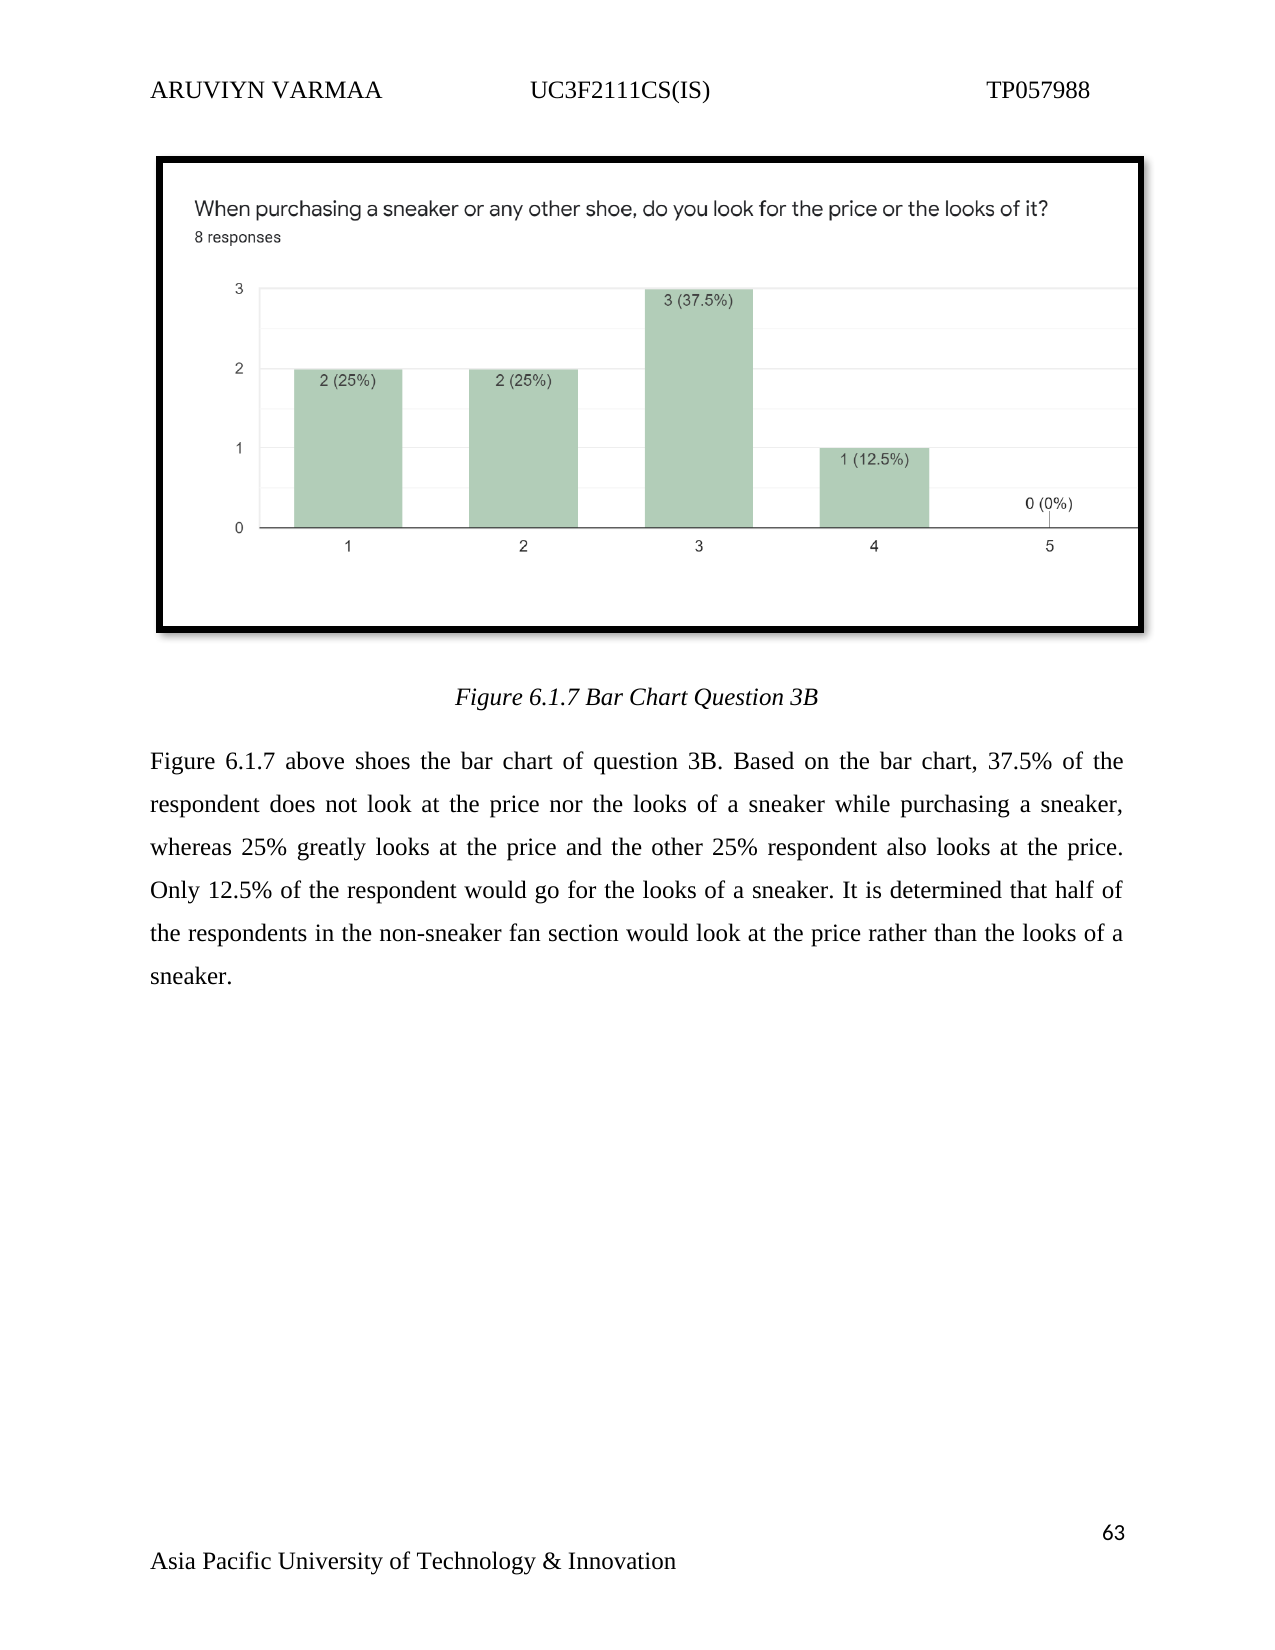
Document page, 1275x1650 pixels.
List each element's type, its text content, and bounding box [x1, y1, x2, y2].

text Figure 6.1.7 Bar Chart Question 3B [150, 682, 1125, 711]
text Figure 6.1.7 above shoes the bar chart of question 3B. Based on the bar chart, 37.5% of the respondent does not look at the price nor the looks of a sneaker while purchasing a sneaker, whereas 25% greatly looks at the price and the other 25% respondent also looks at the price. Only 12.5% of the respondent would go for the looks of a sneaker. It is determined that half of the respondents in the non-sneaker fan section would look at the price rather than the looks of a sneaker. [150, 746, 1125, 990]
picture [163, 163, 1138, 626]
